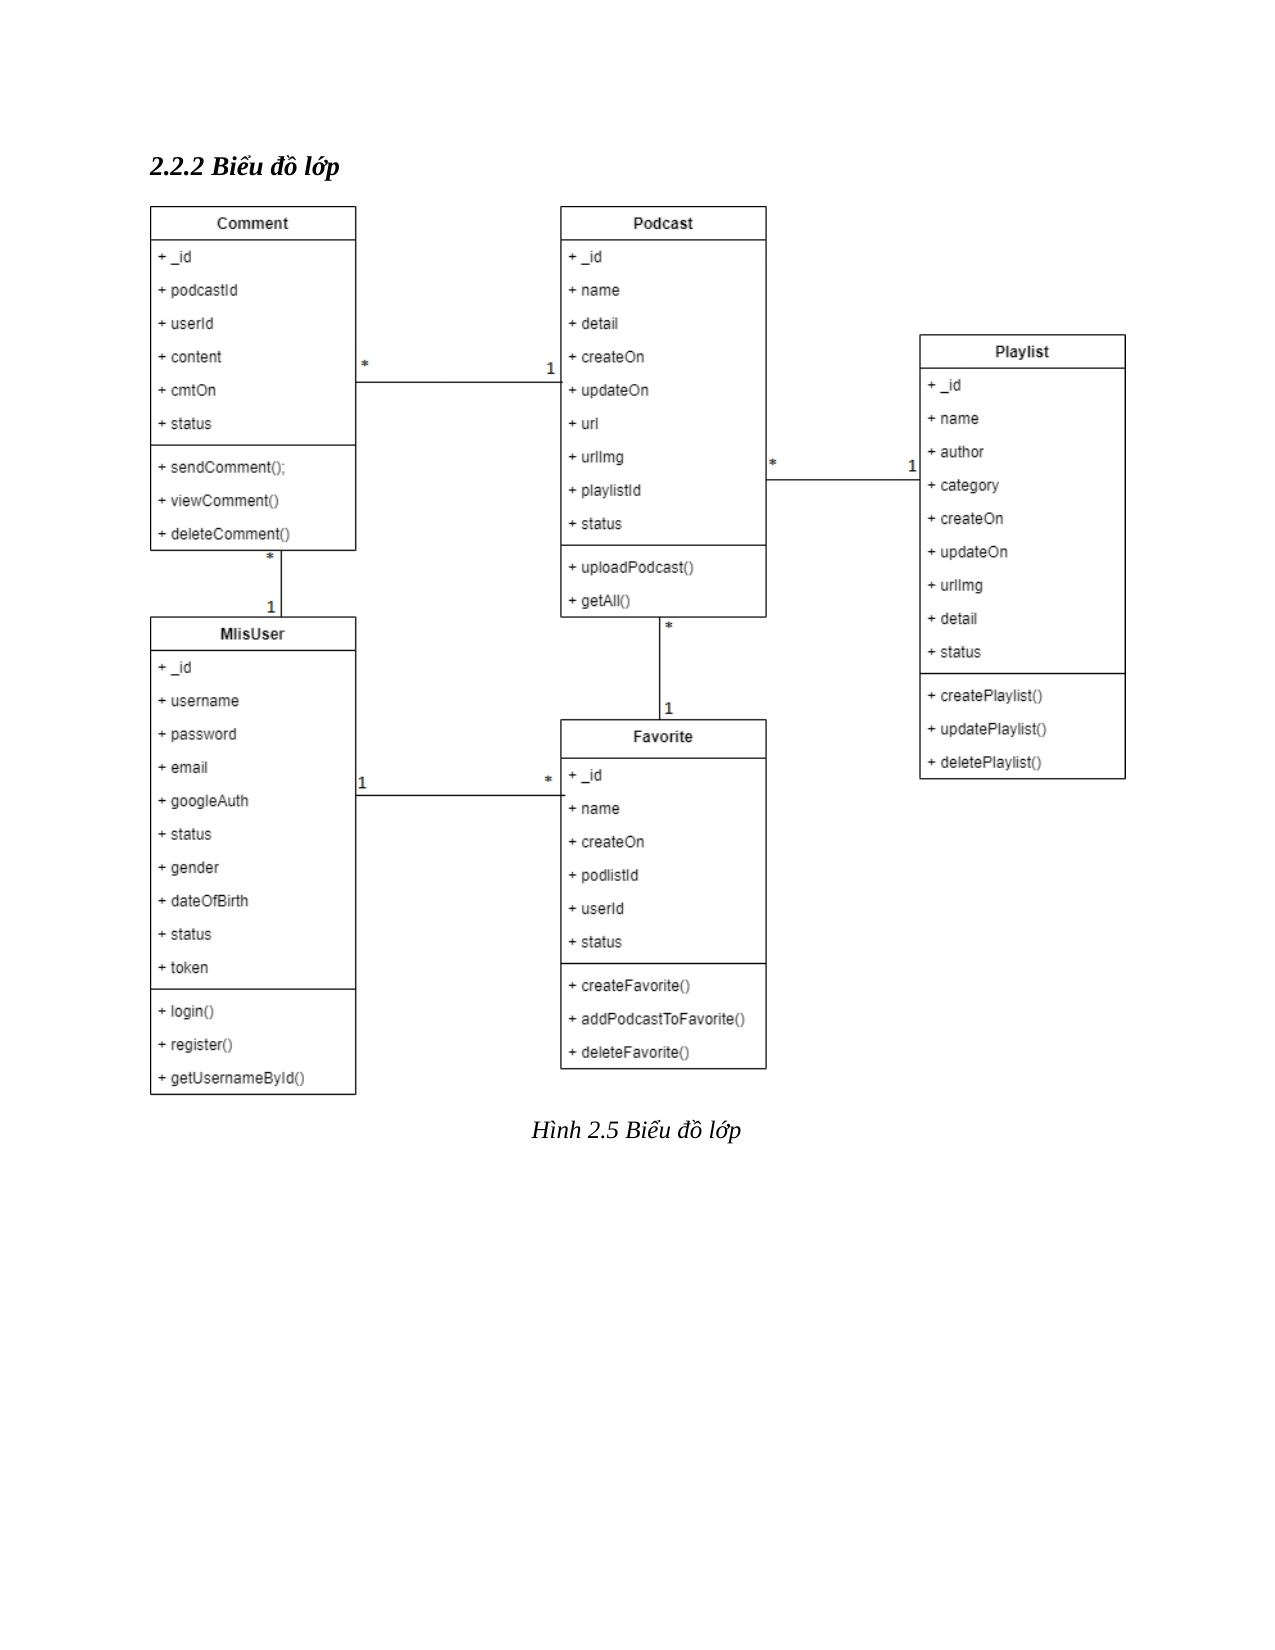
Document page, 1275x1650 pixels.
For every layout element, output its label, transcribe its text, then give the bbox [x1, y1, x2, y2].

picture [150, 206, 1126, 1099]
text Hình 2.5 Biểu đồ lớp [150, 1116, 1125, 1144]
subtitle Biểu đồ lớp [150, 150, 1125, 181]
